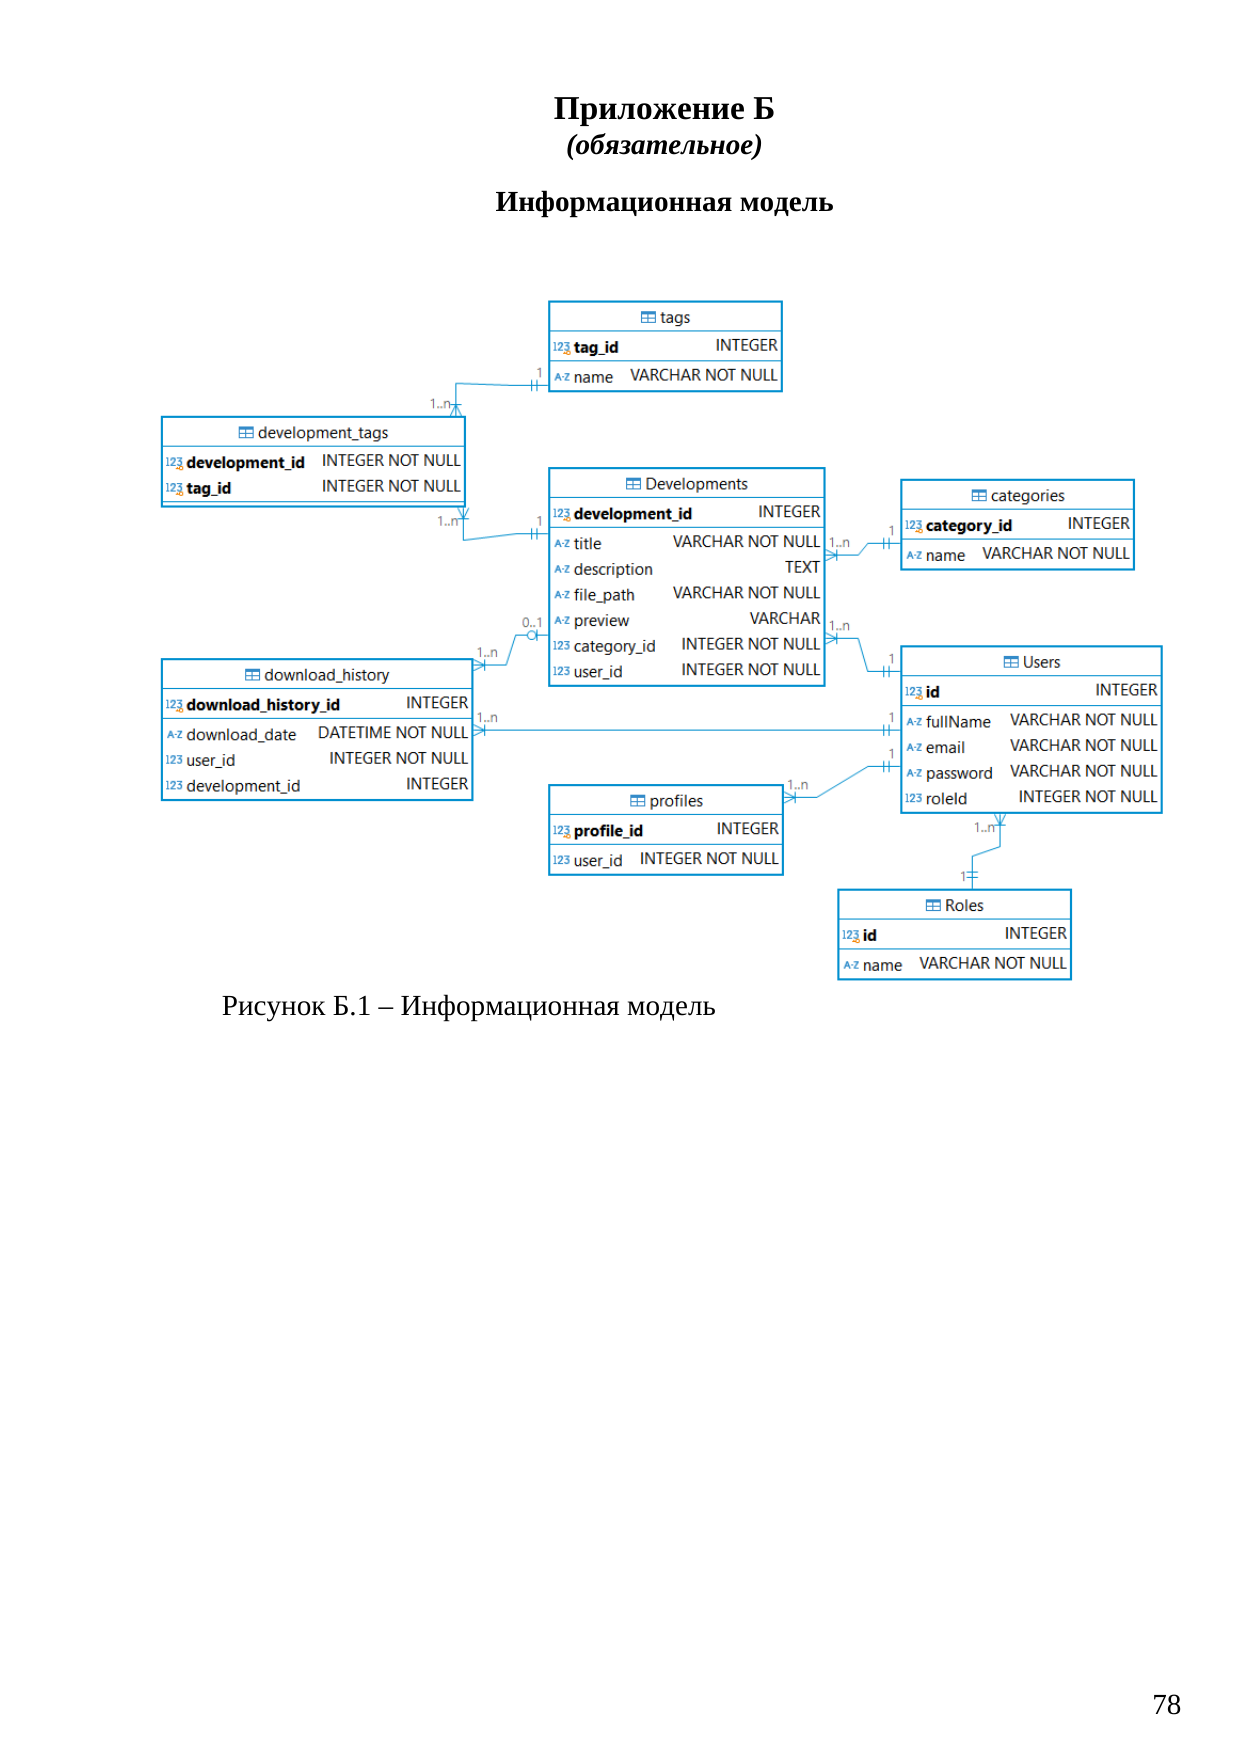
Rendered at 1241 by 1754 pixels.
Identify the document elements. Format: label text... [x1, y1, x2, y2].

text Приложение Б [148, 89, 1181, 127]
text (обязательное) [148, 127, 1181, 161]
picture [147, 276, 1182, 989]
text Рисунок Б.1 – Информационная модель [148, 989, 1181, 1022]
text Информационная модель [148, 184, 1181, 218]
